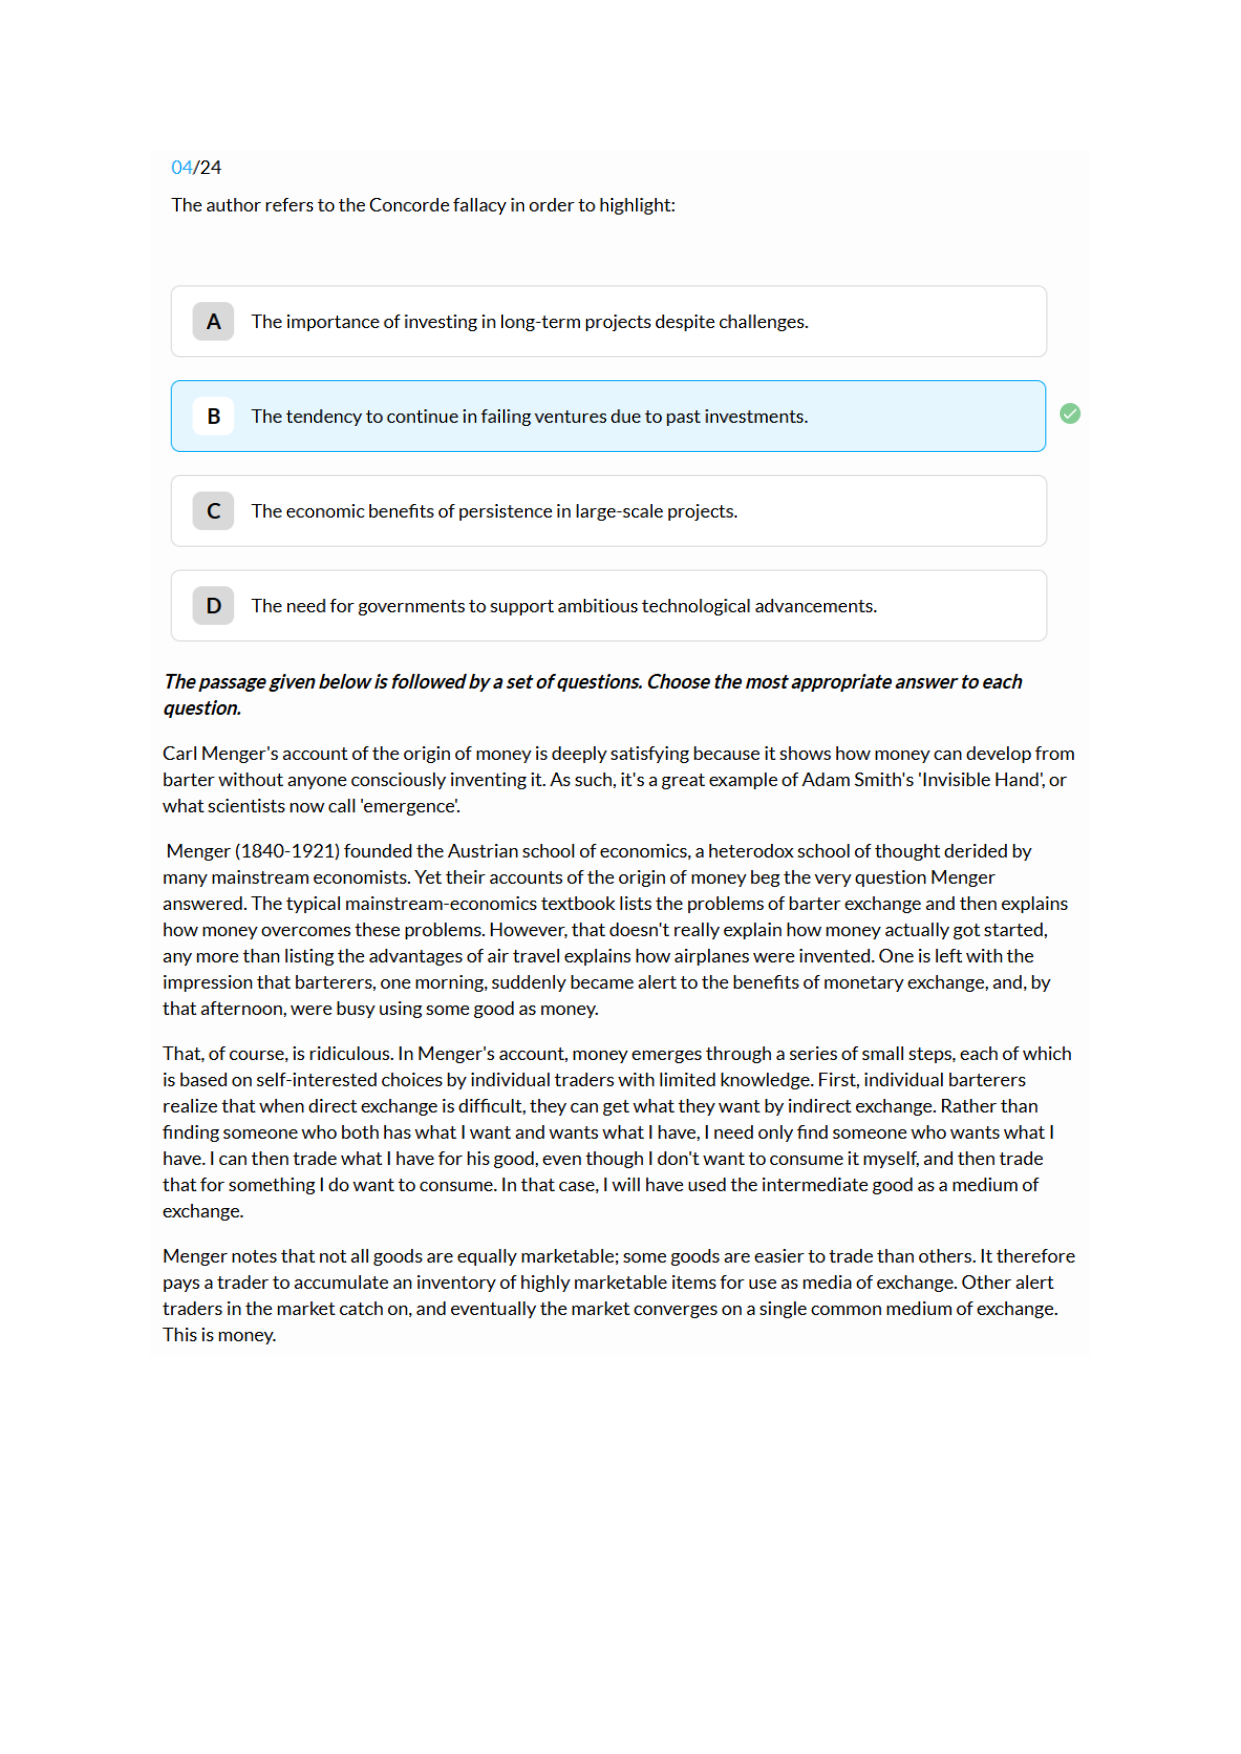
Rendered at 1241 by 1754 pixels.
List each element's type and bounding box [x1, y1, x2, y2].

picture [150, 655, 1091, 1356]
picture [150, 150, 1091, 654]
